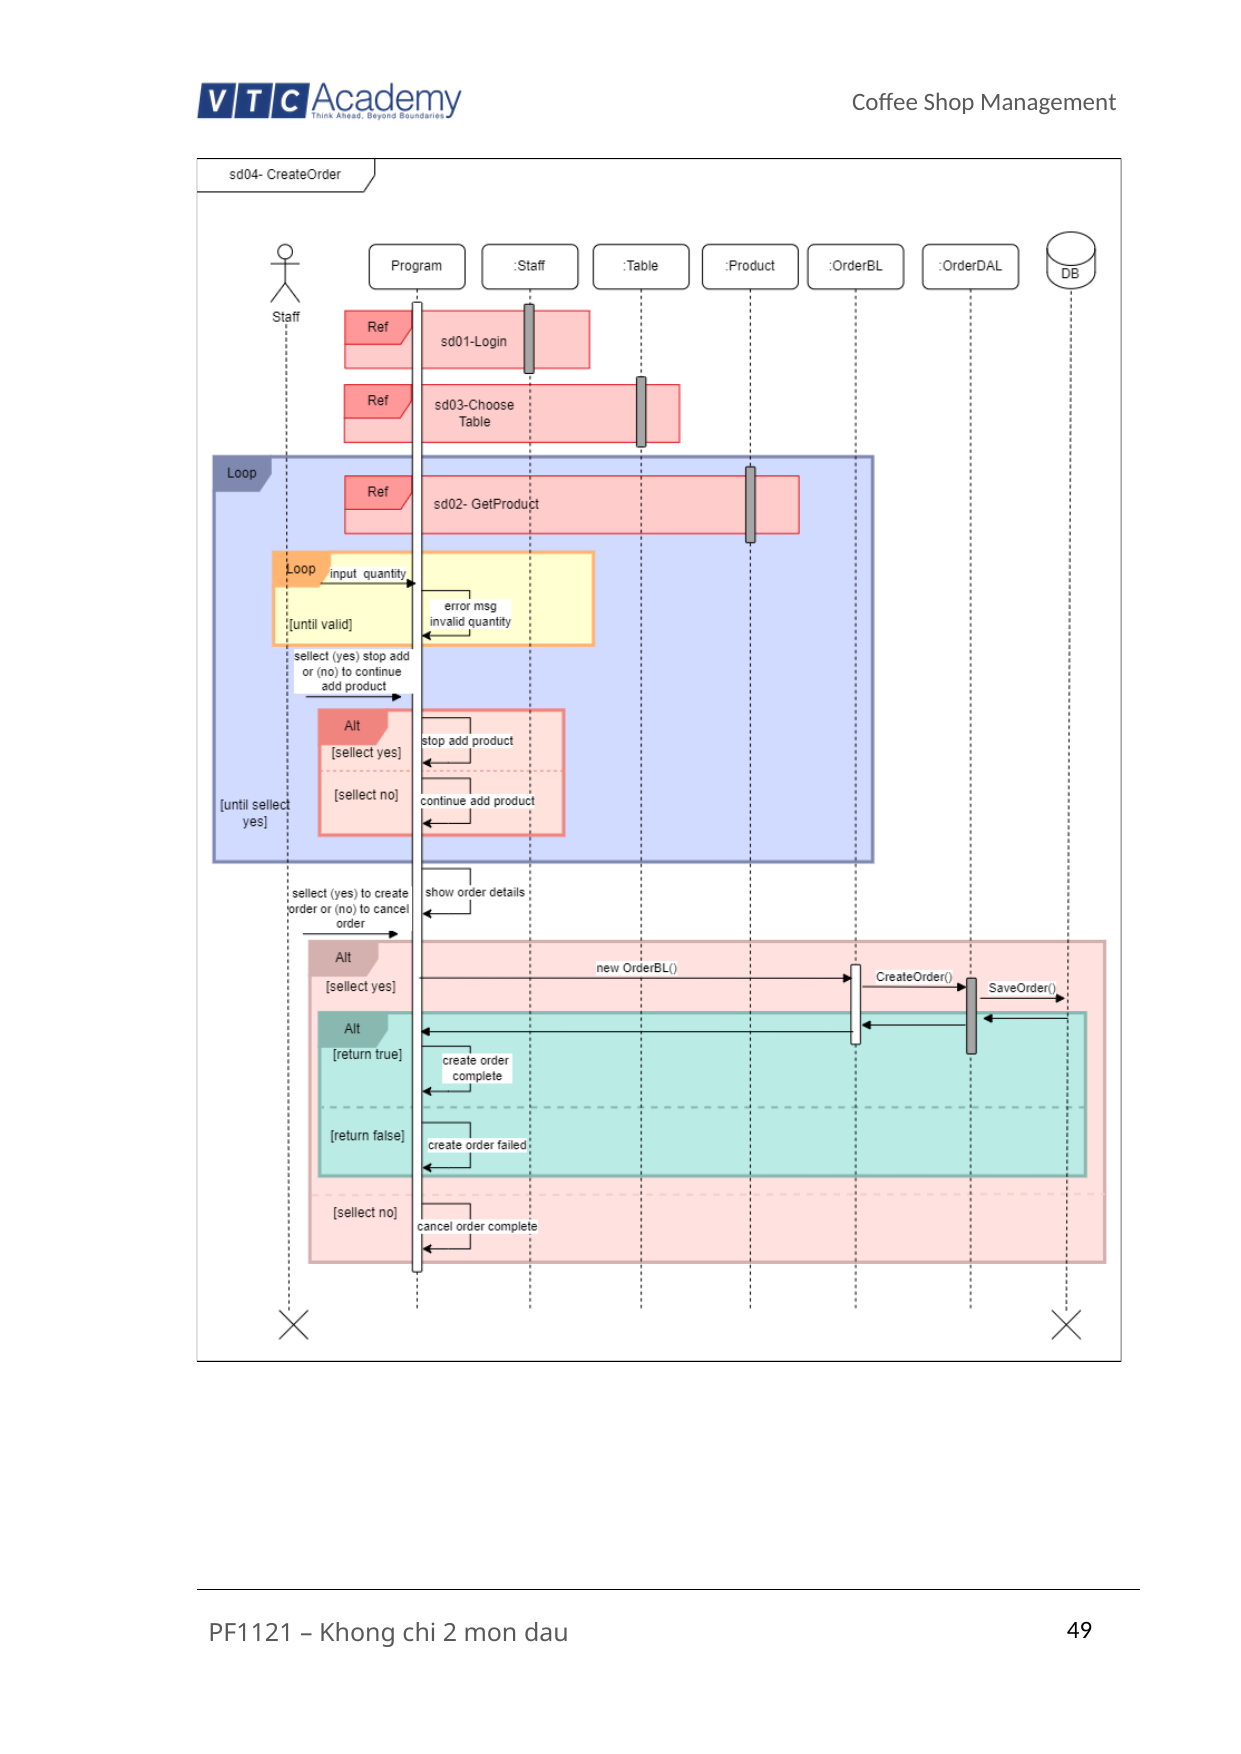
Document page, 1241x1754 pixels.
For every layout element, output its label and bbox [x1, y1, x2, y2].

picture [188, 75, 471, 128]
picture [196, 158, 1122, 1362]
